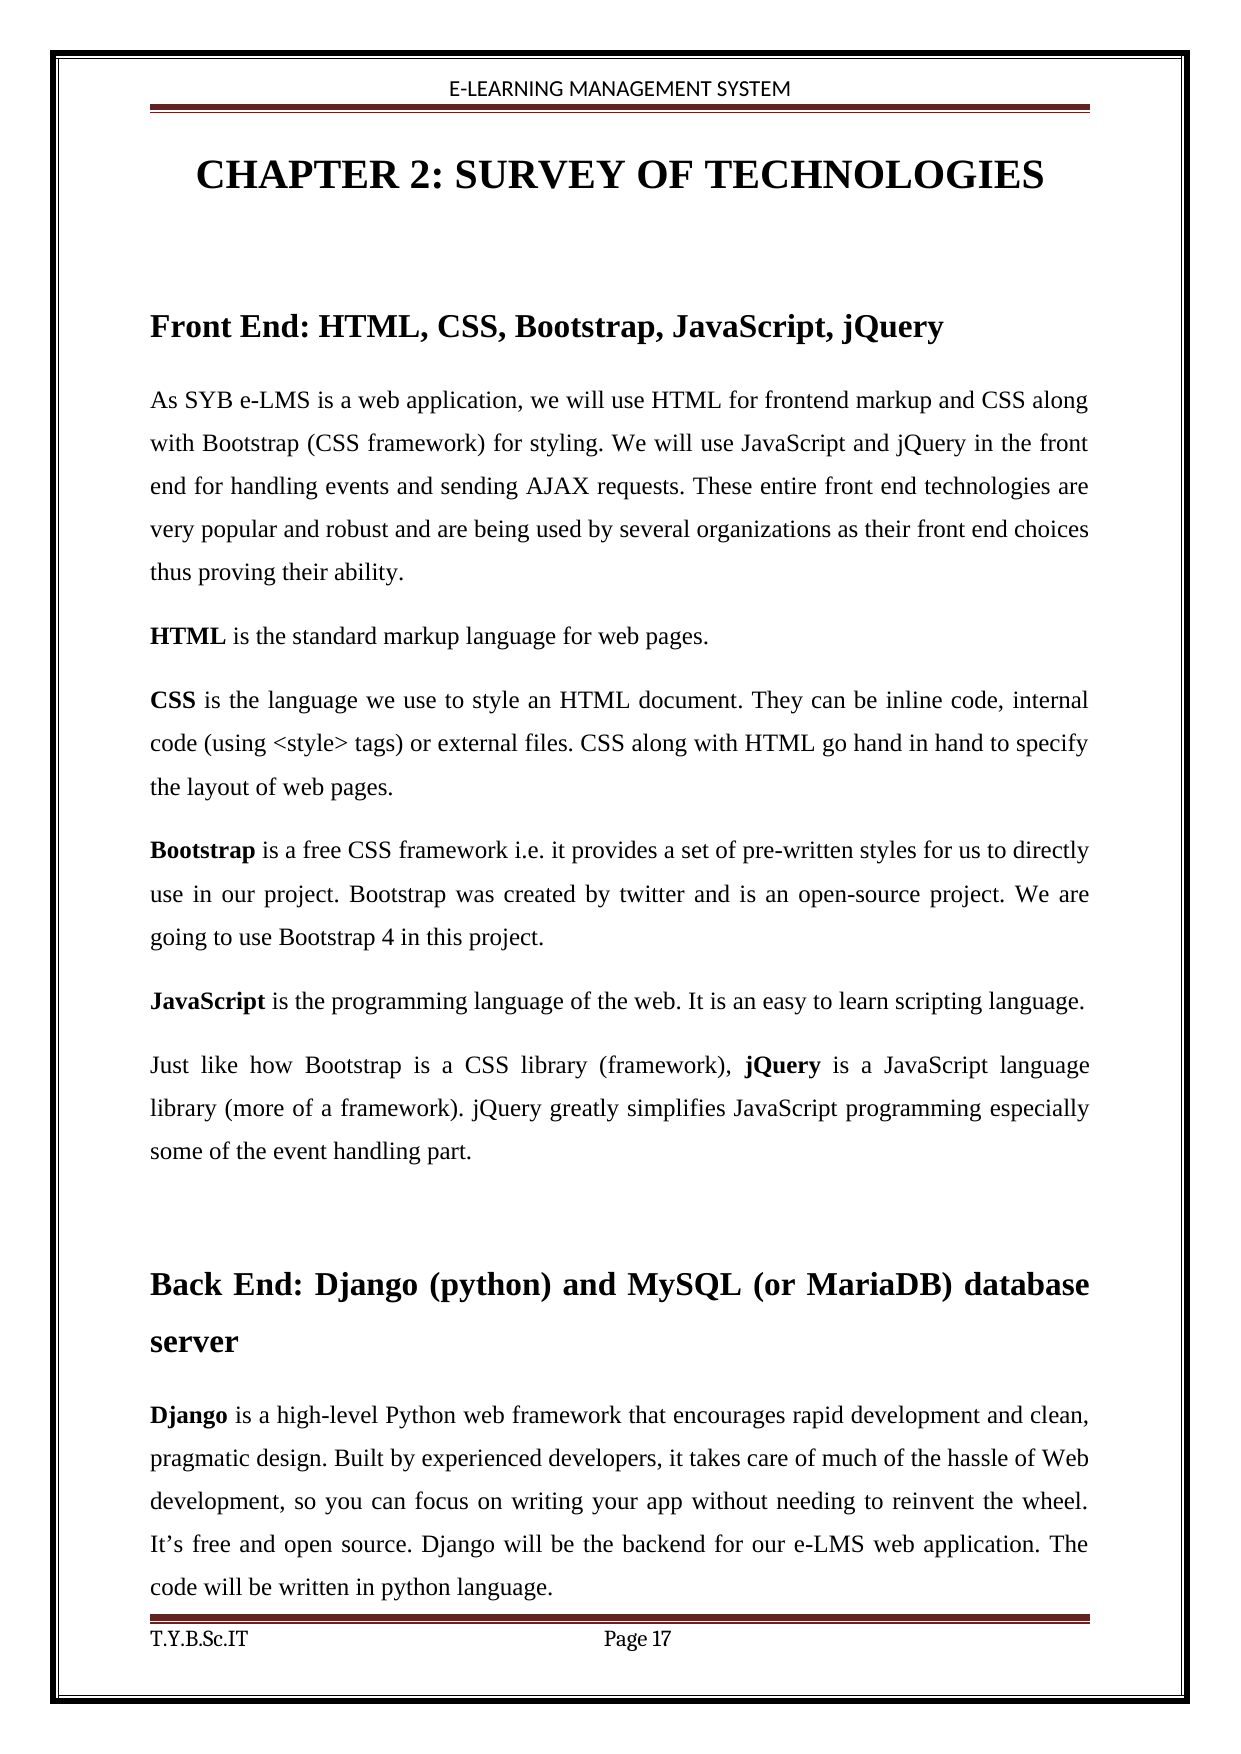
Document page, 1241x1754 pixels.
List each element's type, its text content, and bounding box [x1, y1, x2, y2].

text Back End: Django (python) and MySQL (or MariaDB) database server [150, 1264, 1090, 1360]
text HTML is the standard markup language for web pages. [150, 621, 1090, 650]
text Django is a high-level Python web framework that encourages rapid development and clean, pragmatic design. Built by experienced developers, it takes care of much of the hassle of Web development, so you can focus on writing your app without needing to reinvent the wheel. It’s free and open source. Django will be the backend for our e-LMS web application. The code will be written in python language. [150, 1400, 1090, 1601]
text Bootstrap is a free CSS framework i.e. it provides a set of pre-written styles for us to directly use in our project. Bootstrap was created by twitter and is an open-source project. We are going to use Bootstrap 4 in this project. [150, 836, 1090, 951]
text CHAPTER 2: SURVEY OF TECHNOLOGIES [150, 150, 1090, 198]
text Front End: HTML, CSS, Bootstrap, JavaScript, jQuery [150, 307, 1090, 345]
text CSS is the language we use to style an HTML document. They can be inline code, internal code (using <style> tags) or external files. CSS along with HTML go hand in hand to specify the layout of web pages. [150, 685, 1090, 800]
text JavaScript is the programming language of the web. It is an easy to learn scripting language. [150, 986, 1090, 1014]
text As SYB e-LMS is a web application, we will use HTML for frontend markup and CSS along with Bootstrap (CSS framework) for styling. We will use JavaScript and jQuery in the front end for handling events and sending AJAX requests. These entire front end technologies are very popular and robust and are being used by several organizations as their front end choices thus proving their ability. [150, 385, 1090, 586]
text Just like how Bootstrap is a CSS library (framework), jQuery is a JavaScript language library (more of a framework). jQuery greatly simplifies JavaScript programming especially some of the event handling part. [150, 1050, 1090, 1165]
